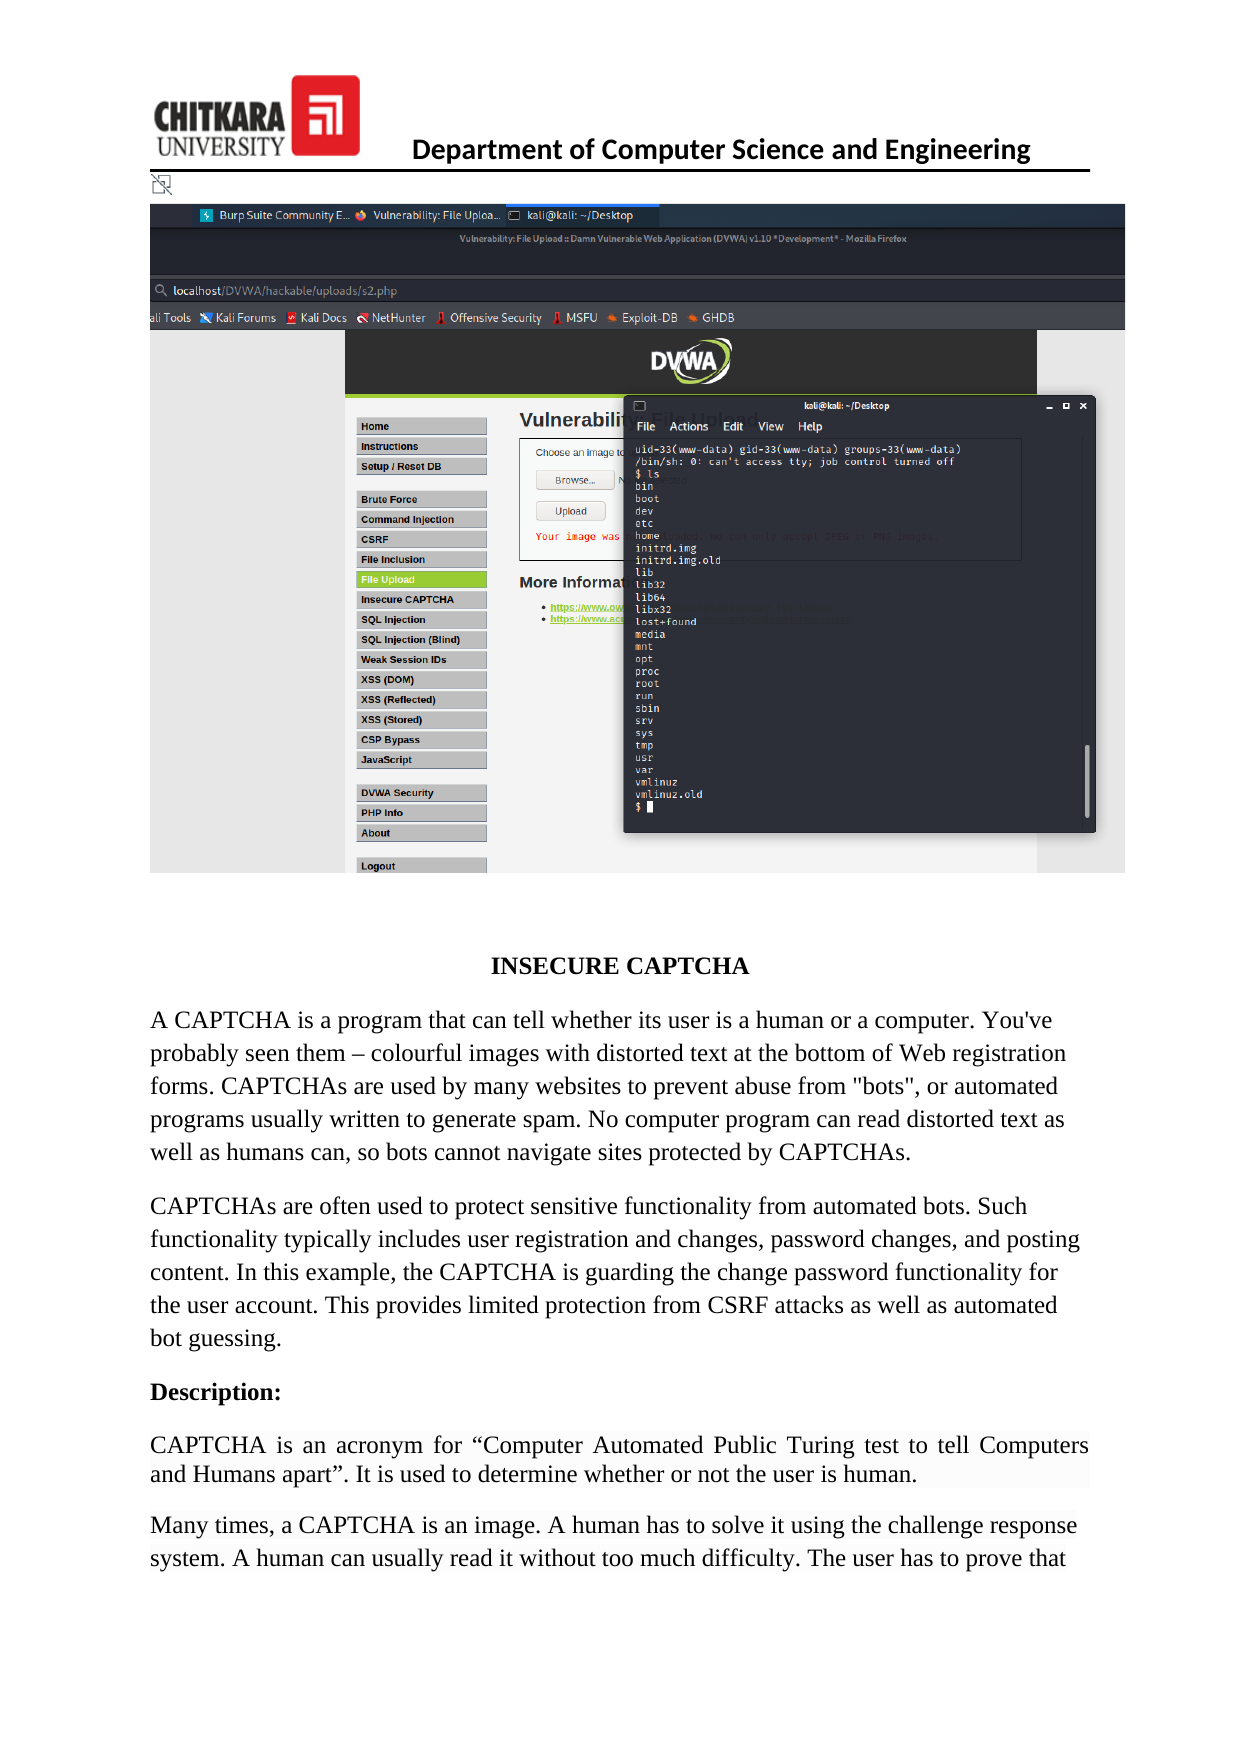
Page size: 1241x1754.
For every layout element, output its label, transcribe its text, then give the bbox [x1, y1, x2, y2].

text A CAPTCHA is a program that can tell whether its user is a human or a computer. You've probably seen them – colourful images with distorted text at the bottom of Web registration forms. CAPTCHAs are used by many websites to prevent abuse from "bots", or automated programs usually written to generate spam. No computer program can read distorted text as well as humans can, so bots cannot navigate sites protected by CAPTCHAs. [150, 1005, 1090, 1166]
picture [150, 172, 1125, 873]
text INSECURE CAPTCHA [150, 951, 1090, 980]
text CAPTCHAs are often used to protect sensitive functionality from automated bots. Such functionality typically includes user registration and changes, password changes, and posting content. In this example, the CAPTCHA is guarding the change password functionality for the user account. This provides limited protection from CSRF attacks as well as automated bot guessing. [150, 1191, 1090, 1352]
text Description: [150, 1377, 1090, 1406]
text CAPTCHA is an acronym for “Computer Automated Public Turing test to tell Computers and Humans apart”. It is used to determine whether or not the user is human. [150, 1431, 1090, 1488]
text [150, 1510, 1090, 1572]
